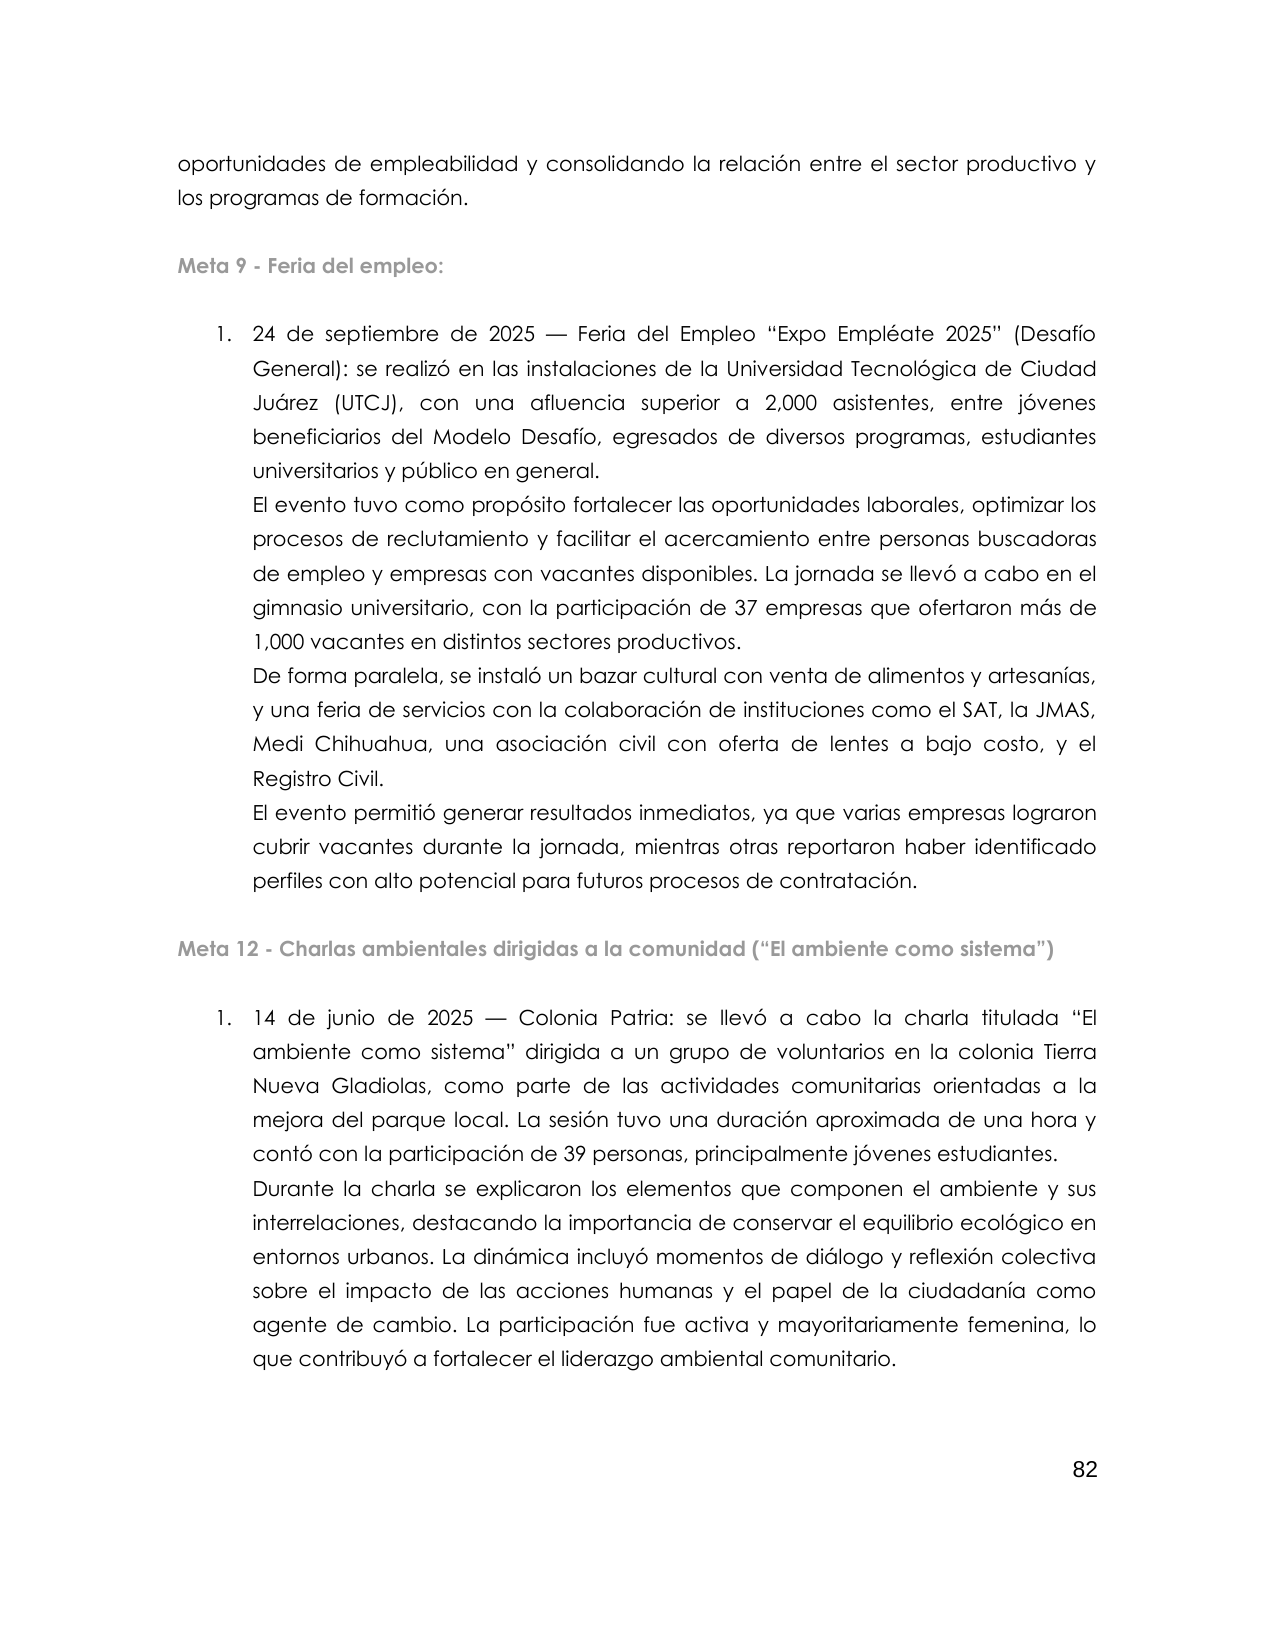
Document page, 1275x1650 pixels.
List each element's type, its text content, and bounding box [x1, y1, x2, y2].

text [177, 148, 1098, 212]
text Durante la charla se explicaron los elementos que componen el ambiente y sus interrelaciones, destacando la importancia de conservar el equilibrio ecológico en entornos urbanos. La dinámica incluyó momentos de diálogo y reflexión colectiva sobre el impacto de las acciones humanas y el papel de la ciudadanía como agente de cambio. La participación fue activa y mayoritariamente femenina, lo que contribuyó a fortalecer el liderazgo ambiental comunitario. [252, 1173, 1098, 1373]
text El evento tuvo como propósito fortalecer las oportunidades laborales, optimizar los procesos de reclutamiento y facilitar el acercamiento entre personas buscadoras de empleo y empresas con vacantes disponibles. La jornada se llevó a cabo en el gimnasio universitario, con la participación de 37 empresas que ofertaron más de 1,000 vacantes en distintos sectores productivos. [252, 489, 1098, 656]
text El evento permitió generar resultados inmediatos, ya que varias empresas lograron cubrir vacantes durante la jornada, mientras otras reportaron haber identificado perfiles con alto potencial para futuros procesos de contratación. [252, 797, 1098, 895]
text De forma paralela, se instaló un bazar cultural con venta de alimentos y artesanías, y una feria de servicios con la colaboración de instituciones como el SAT, la JMAS, Medi Chihuahua, una asociación civil con oferta de lentes a bajo costo, y el Registro Civil. [252, 660, 1098, 792]
text Meta 12 - Charlas ambientales dirigidas a la comunidad (“El ambiente como sistema”) [177, 933, 1098, 963]
list 24 de septiembre de 2025 — Feria del Empleo “Expo Empléate 2025” (Desafío General): se realizó en las instalaciones de la Universidad Tecnológica de Ciudad Juárez (UTCJ), con una afluencia superior a 2,000 asistentes, entre jóvenes beneficiarios del Modelo Desafío, egresados de diversos programas, estudiantes universitarios y público en general. [215, 318, 1098, 485]
list 14 de junio de 2025 — Colonia Patria: se llevó a cabo la charla titulada “El ambiente como sistema” dirigida a un grupo de voluntarios en la colonia Tierra Nueva Gladiolas, como parte de las actividades comunitarias orientadas a la mejora del parque local. La sesión tuvo una duración aproximada de una hora y contó con la participación de 39 personas, principalmente jóvenes estudiantes. [215, 1002, 1098, 1168]
text Meta 9 - Feria del empleo: [177, 250, 1098, 280]
